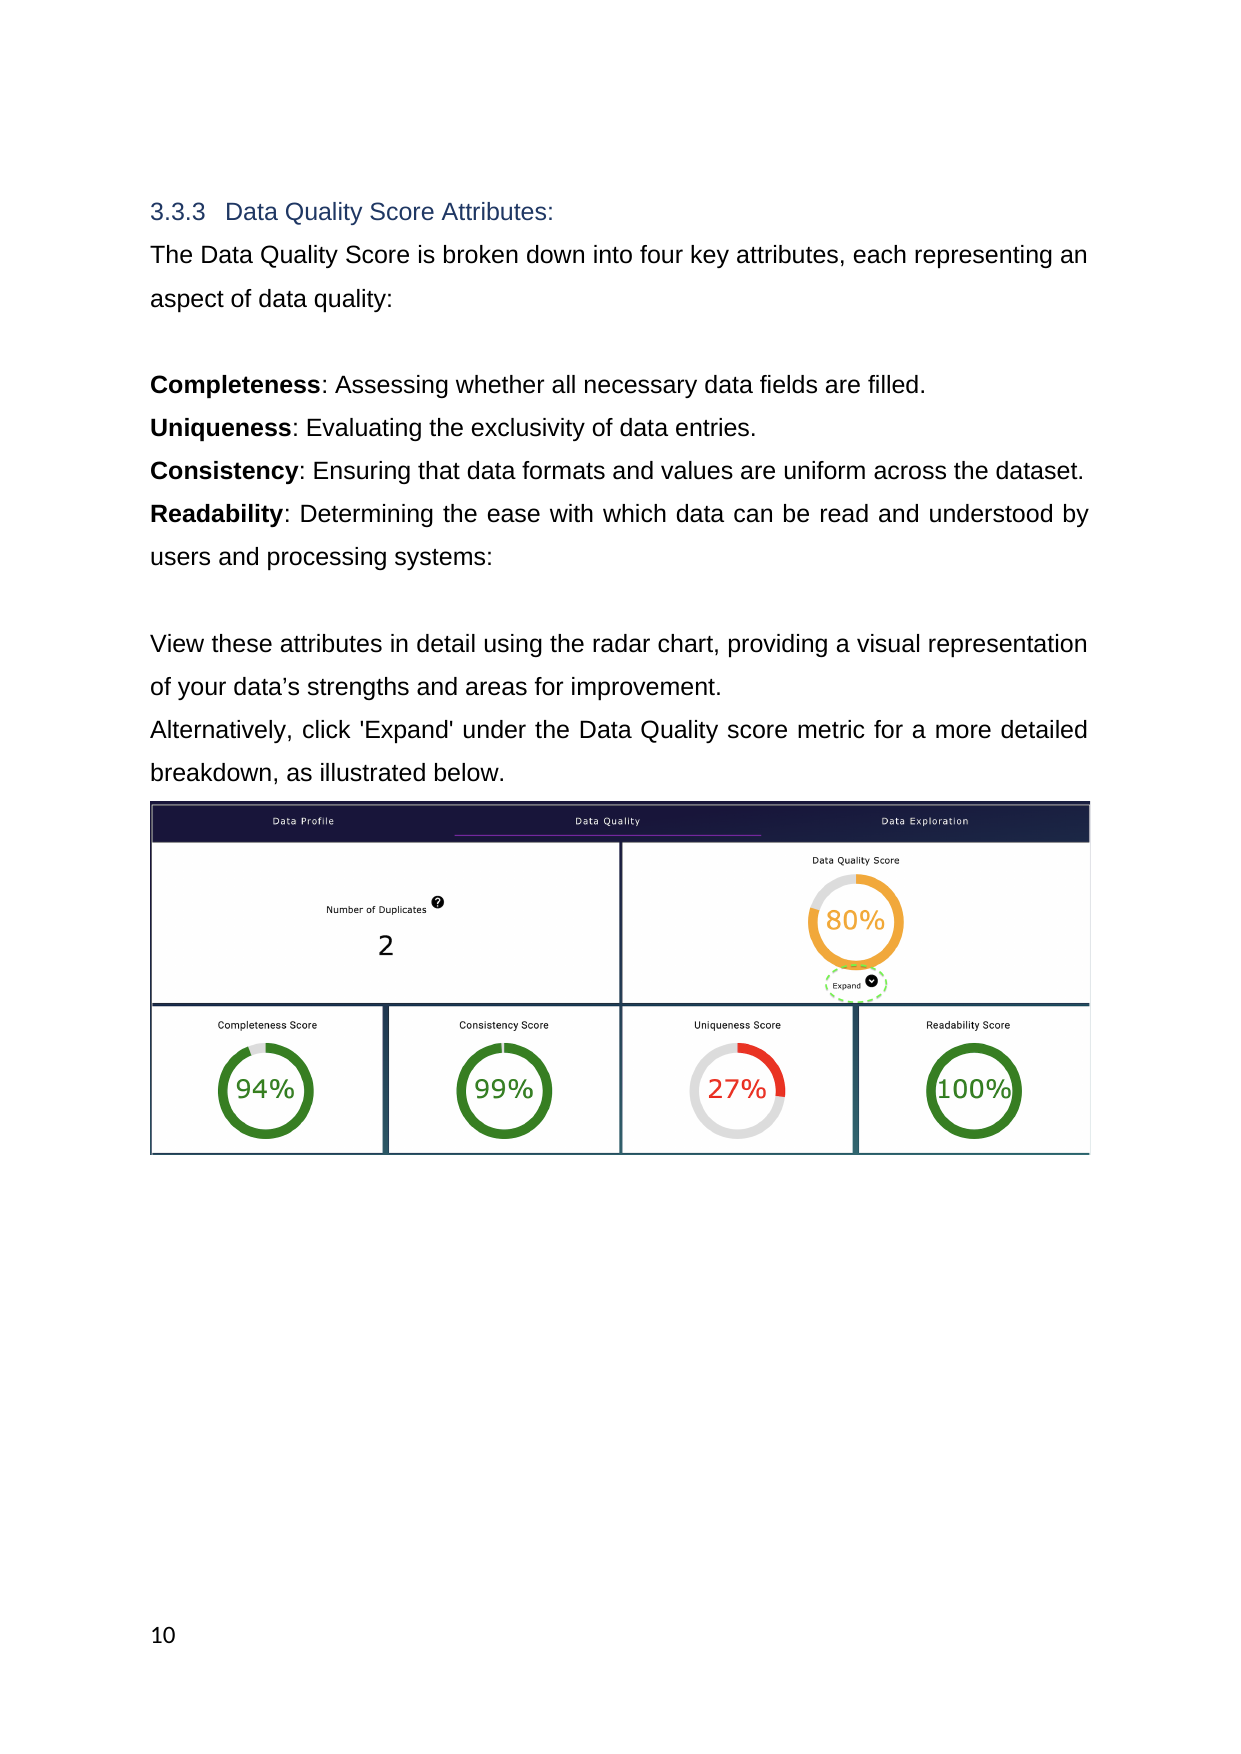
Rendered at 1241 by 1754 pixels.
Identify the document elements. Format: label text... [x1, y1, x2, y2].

text View these attributes in detail using the radar chart, providing a visual representation of your data’s strengths and areas for improvement. [150, 628, 1090, 700]
text The Data Quality Score is broken down into four key attributes, each representing an aspect of data quality: [150, 240, 1090, 312]
subtitle Data Quality Score Attributes: [150, 197, 1090, 226]
picture [150, 801, 1091, 1155]
text Readability: Determining the ease with which data can be read and understood by users and processing systems: [150, 499, 1090, 571]
text Uniqueness: Evaluating the exclusivity of data entries. [150, 413, 1090, 442]
text Alternatively, click 'Expand' under the Data Quality score metric for a more detailed breakdown, as illustrated below. [150, 715, 1090, 787]
text Consistency: Ensuring that data formats and values are uniform across the dataset. [150, 456, 1090, 485]
text Completeness: Assessing whether all necessary data fields are filled. [150, 370, 1090, 398]
